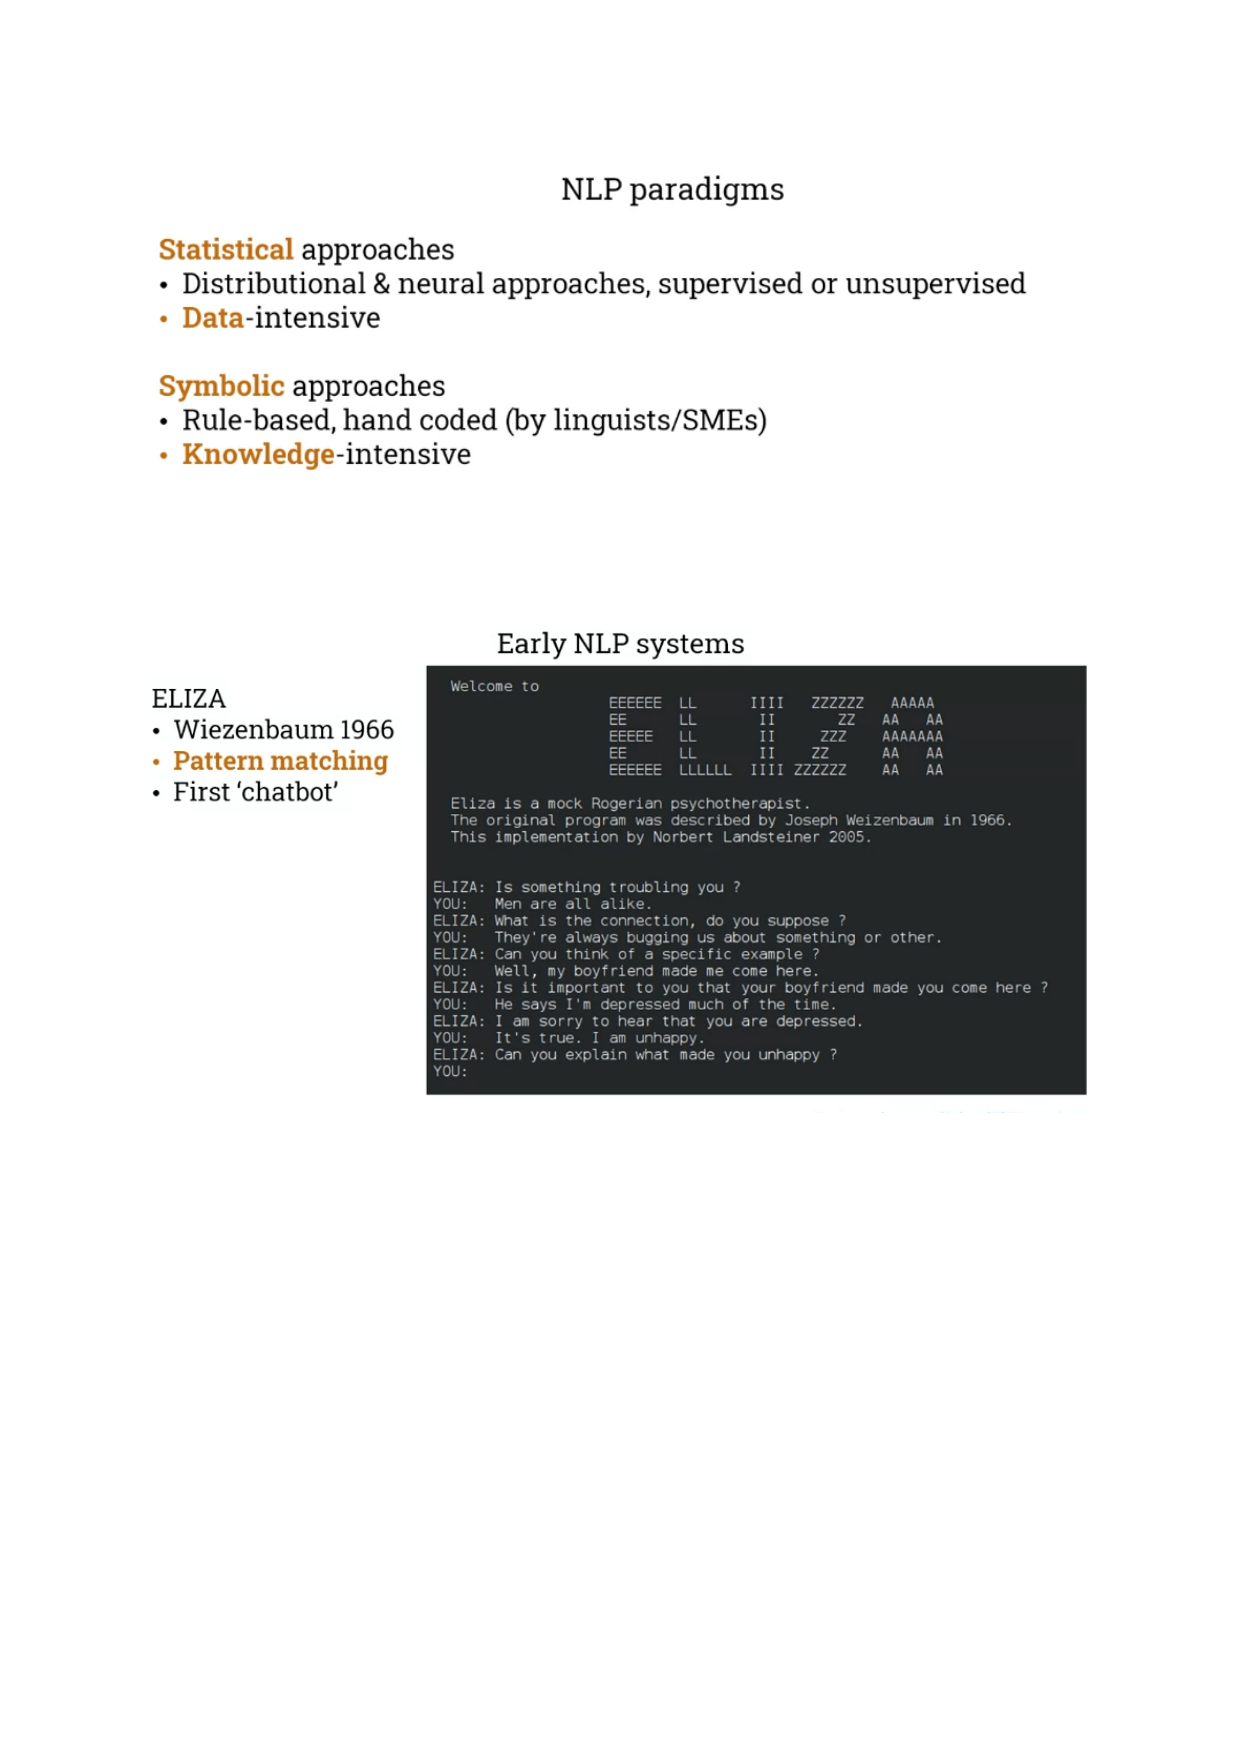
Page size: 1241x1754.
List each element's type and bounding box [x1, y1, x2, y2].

picture [150, 609, 1091, 1113]
picture [150, 150, 1091, 591]
